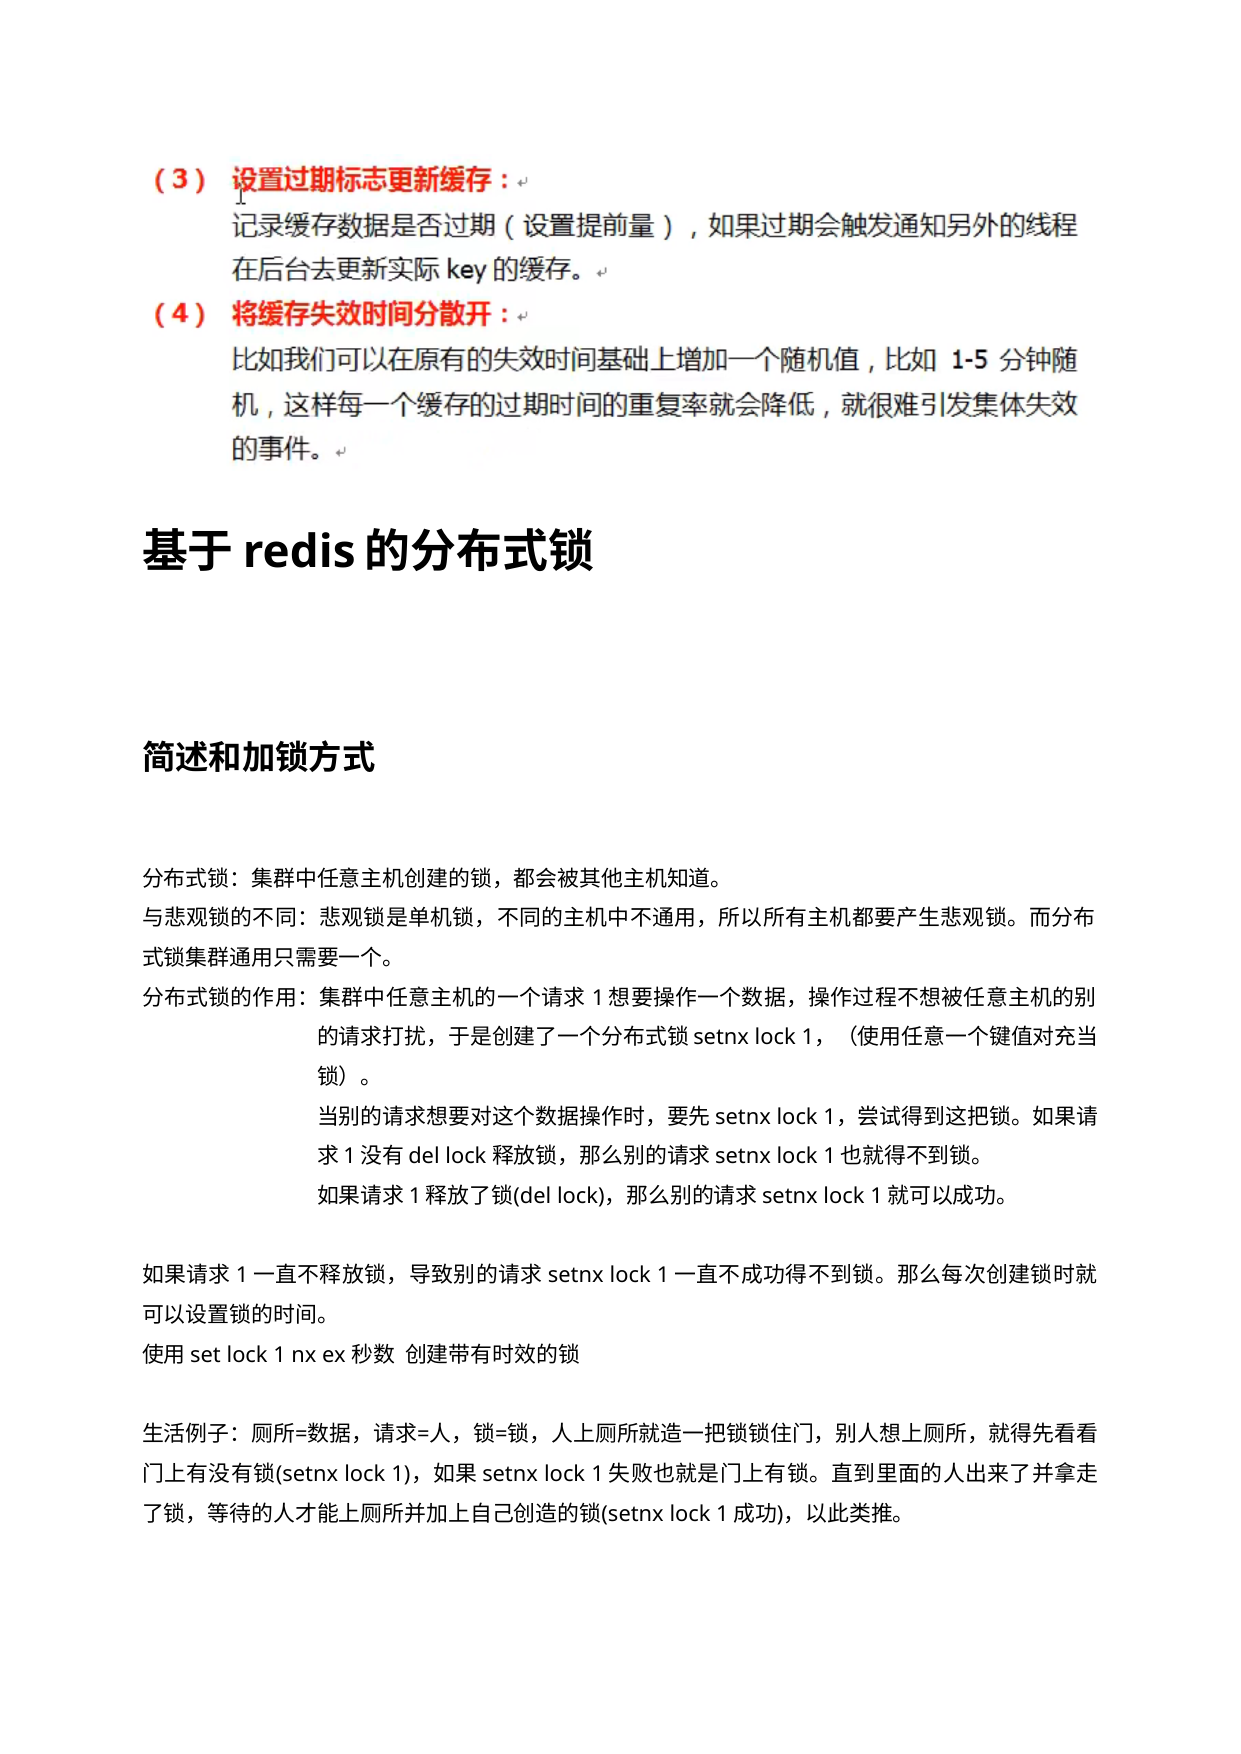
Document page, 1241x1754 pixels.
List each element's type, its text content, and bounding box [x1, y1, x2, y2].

subtitle 简述和加锁方式 [142, 715, 1098, 794]
text 当别的请求想要对这个数据操作时，要先setnx lock 1，尝试得到这把锁。如果请求1没有del lock 释放锁，那么别的请求setnx lock 1也就得不到锁。 [317, 1095, 1098, 1174]
text 使用set lock 1 nx ex 秒数 创建带有时效的锁 [142, 1333, 1098, 1372]
picture [141, 154, 1099, 471]
text 分布式锁：集群中任意主机创建的锁，都会被其他主机知道。 [142, 857, 1098, 896]
text 生活例子：厕所=数据，请求=人，锁=锁，人上厕所就造一把锁锁住门，别人想上厕所，就得先看看门上有没有锁(setnx lock 1)，如果setnx lock 1失败也就是门上有锁。直到里面的人出来了并拿走了锁，等待的人才能上厕所并加上自己创造的锁(setnx lock 1成功)，以此类推。 [142, 1412, 1098, 1531]
text 与悲观锁的不同：悲观锁是单机锁，不同的主机中不通用，所以所有主机都要产生悲观锁。而分布式锁集群通用只需要一个。 [142, 896, 1098, 976]
subtitle 基于redis的分布式锁 [142, 507, 1098, 587]
text 如果请求1释放了锁(del lock)，那么别的请求setnx lock 1就可以成功。 [317, 1174, 1098, 1214]
text 分布式锁的作用：集群中任意主机的一个请求1想要操作一个数据，操作过程不想被任意主机的别的请求打扰，于是创建了一个分布式锁setnx lock 1，（使用任意一个键值对充当锁）。 [142, 976, 1098, 1095]
text 如果请求1一直不释放锁，导致别的请求setnx lock 1一直不成功得不到锁。那么每次创建锁时就可以设置锁的时间。 [142, 1253, 1098, 1333]
